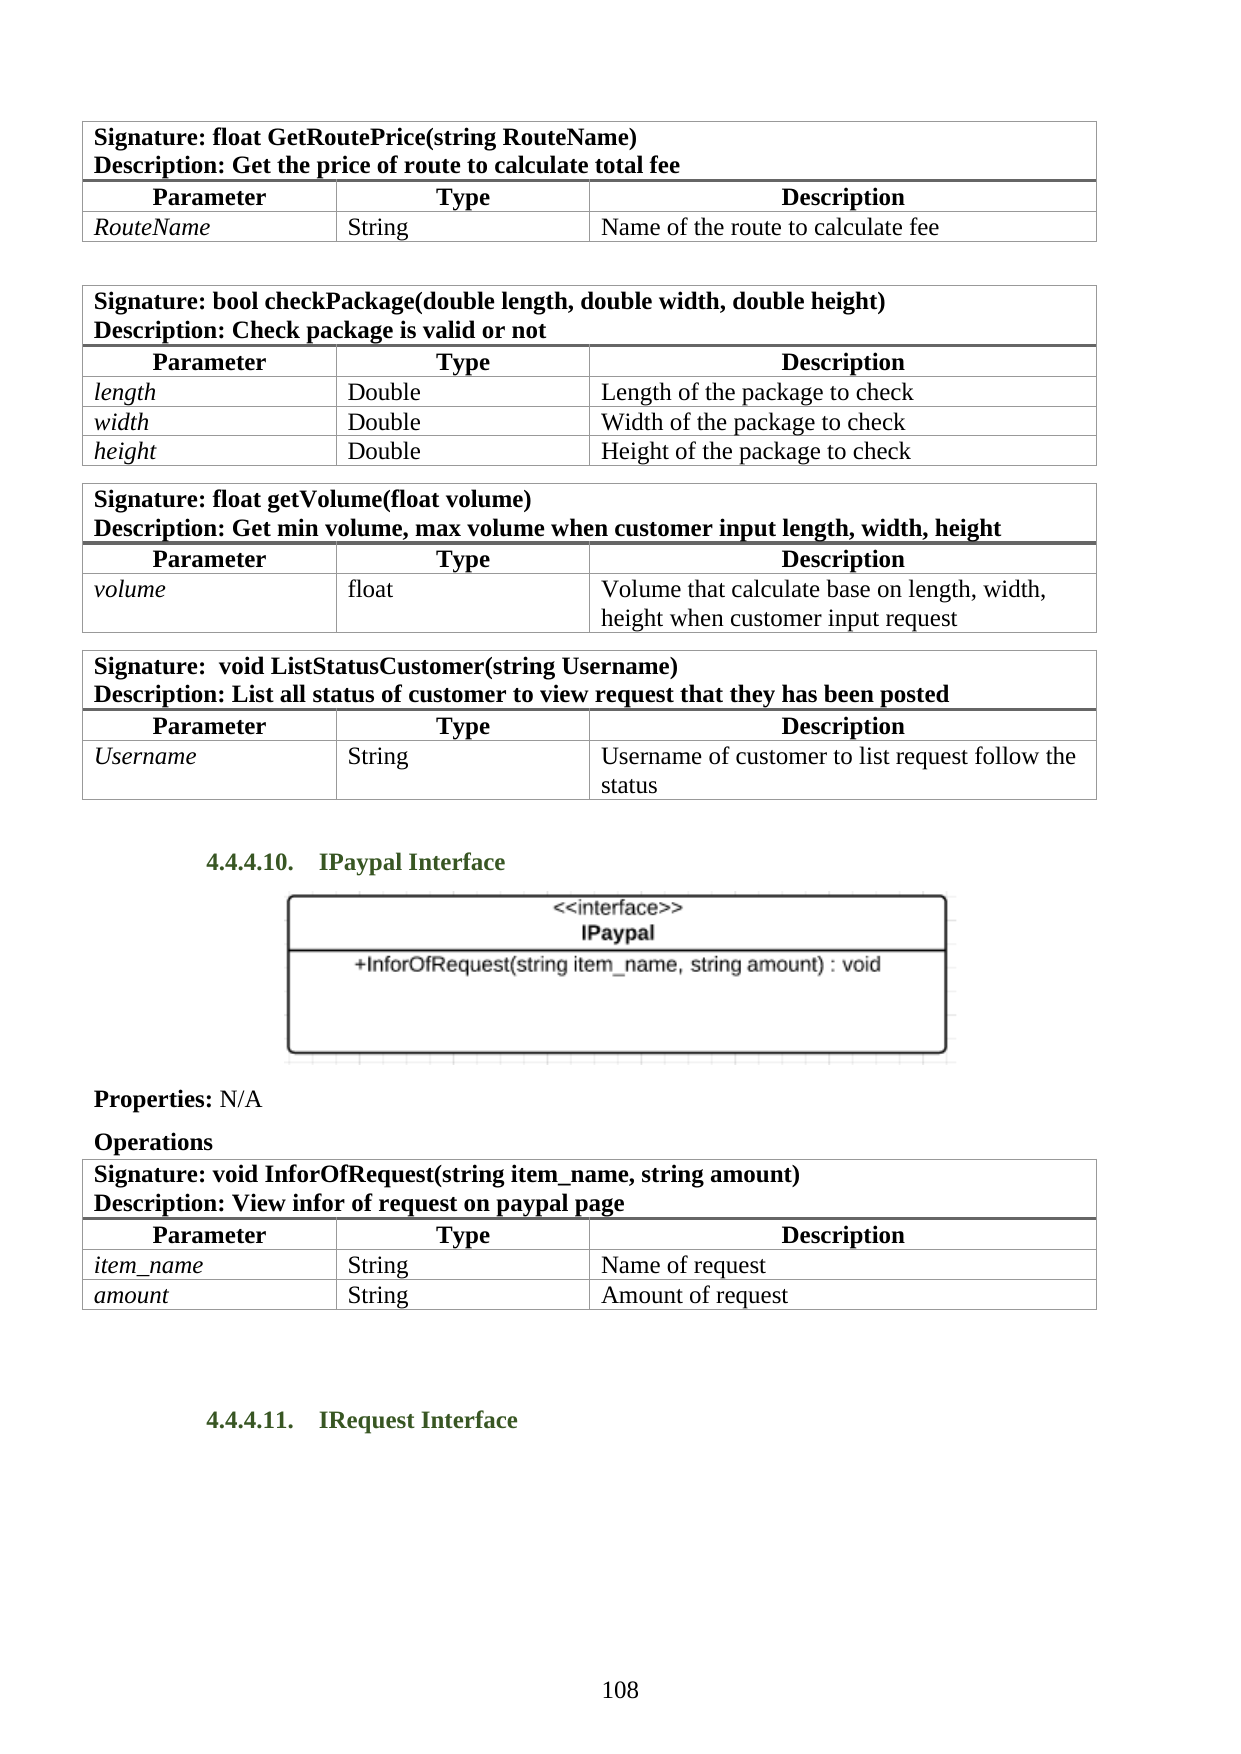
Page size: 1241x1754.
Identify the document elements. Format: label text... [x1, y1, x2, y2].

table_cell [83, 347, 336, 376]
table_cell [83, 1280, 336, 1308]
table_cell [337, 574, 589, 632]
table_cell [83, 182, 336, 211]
picture [284, 891, 957, 1065]
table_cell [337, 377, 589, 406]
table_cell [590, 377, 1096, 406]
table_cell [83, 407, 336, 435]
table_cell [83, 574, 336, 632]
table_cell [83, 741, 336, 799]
text Operations [94, 1127, 1146, 1156]
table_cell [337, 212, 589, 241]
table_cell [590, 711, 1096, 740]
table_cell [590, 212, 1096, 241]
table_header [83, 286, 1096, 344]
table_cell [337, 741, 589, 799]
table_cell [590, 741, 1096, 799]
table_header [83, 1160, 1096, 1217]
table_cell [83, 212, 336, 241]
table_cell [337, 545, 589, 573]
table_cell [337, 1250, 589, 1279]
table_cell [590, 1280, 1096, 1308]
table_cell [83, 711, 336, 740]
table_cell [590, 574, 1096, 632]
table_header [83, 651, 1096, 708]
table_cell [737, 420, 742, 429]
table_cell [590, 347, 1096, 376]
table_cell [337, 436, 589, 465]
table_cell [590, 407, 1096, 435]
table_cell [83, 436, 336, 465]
subtitle IRequest Interface [206, 1405, 1146, 1434]
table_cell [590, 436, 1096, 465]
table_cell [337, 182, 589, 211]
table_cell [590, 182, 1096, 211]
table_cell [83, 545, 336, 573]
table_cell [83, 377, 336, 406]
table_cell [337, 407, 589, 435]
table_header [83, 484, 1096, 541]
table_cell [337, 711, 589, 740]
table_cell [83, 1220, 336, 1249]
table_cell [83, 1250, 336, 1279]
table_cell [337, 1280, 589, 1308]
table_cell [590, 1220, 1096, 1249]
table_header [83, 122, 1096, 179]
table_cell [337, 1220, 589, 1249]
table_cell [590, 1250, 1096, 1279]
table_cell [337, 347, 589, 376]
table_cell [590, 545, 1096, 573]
subtitle IPaypal Interface [206, 847, 1146, 876]
text Properties: N/A [94, 1084, 1146, 1113]
